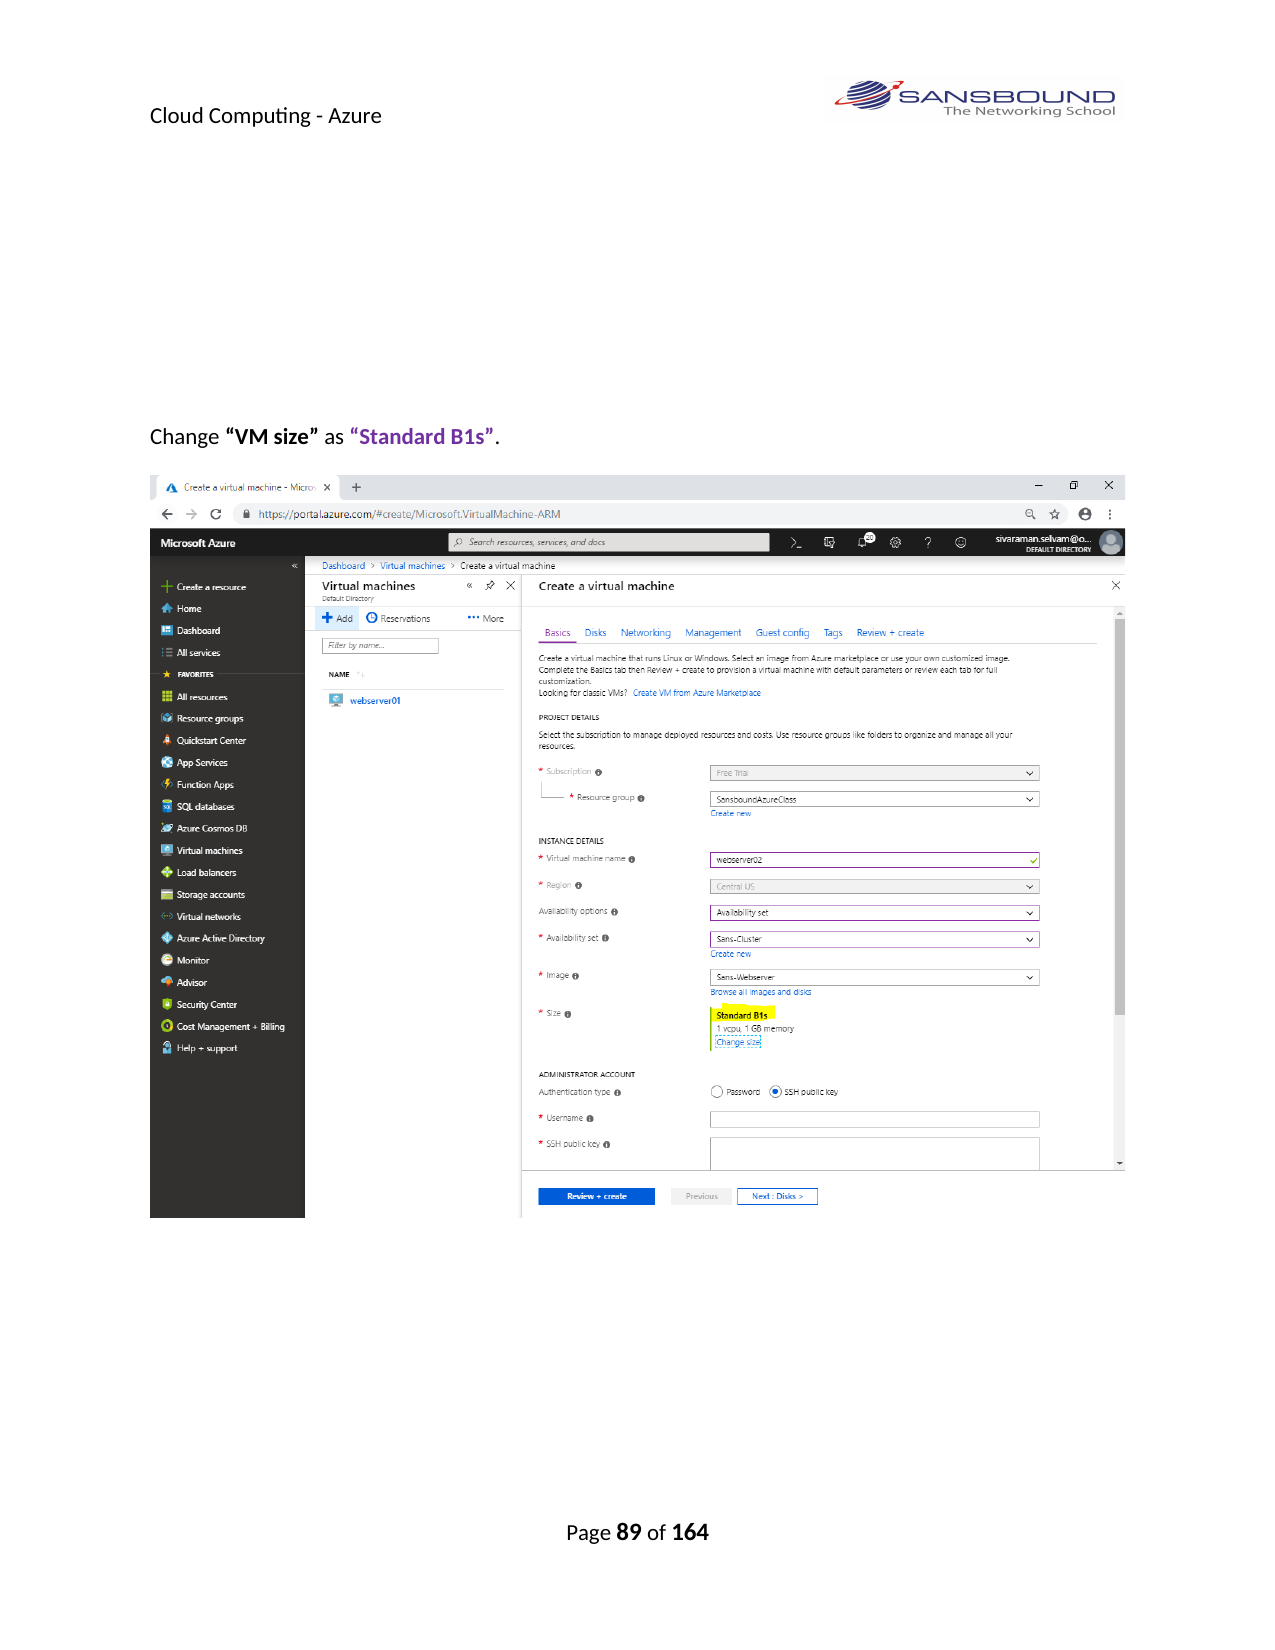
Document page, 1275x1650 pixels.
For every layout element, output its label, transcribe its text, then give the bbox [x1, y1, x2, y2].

text Change “VM size” as “Standard B1s”. [150, 422, 1125, 450]
picture [823, 75, 1125, 124]
picture [150, 475, 1125, 1218]
